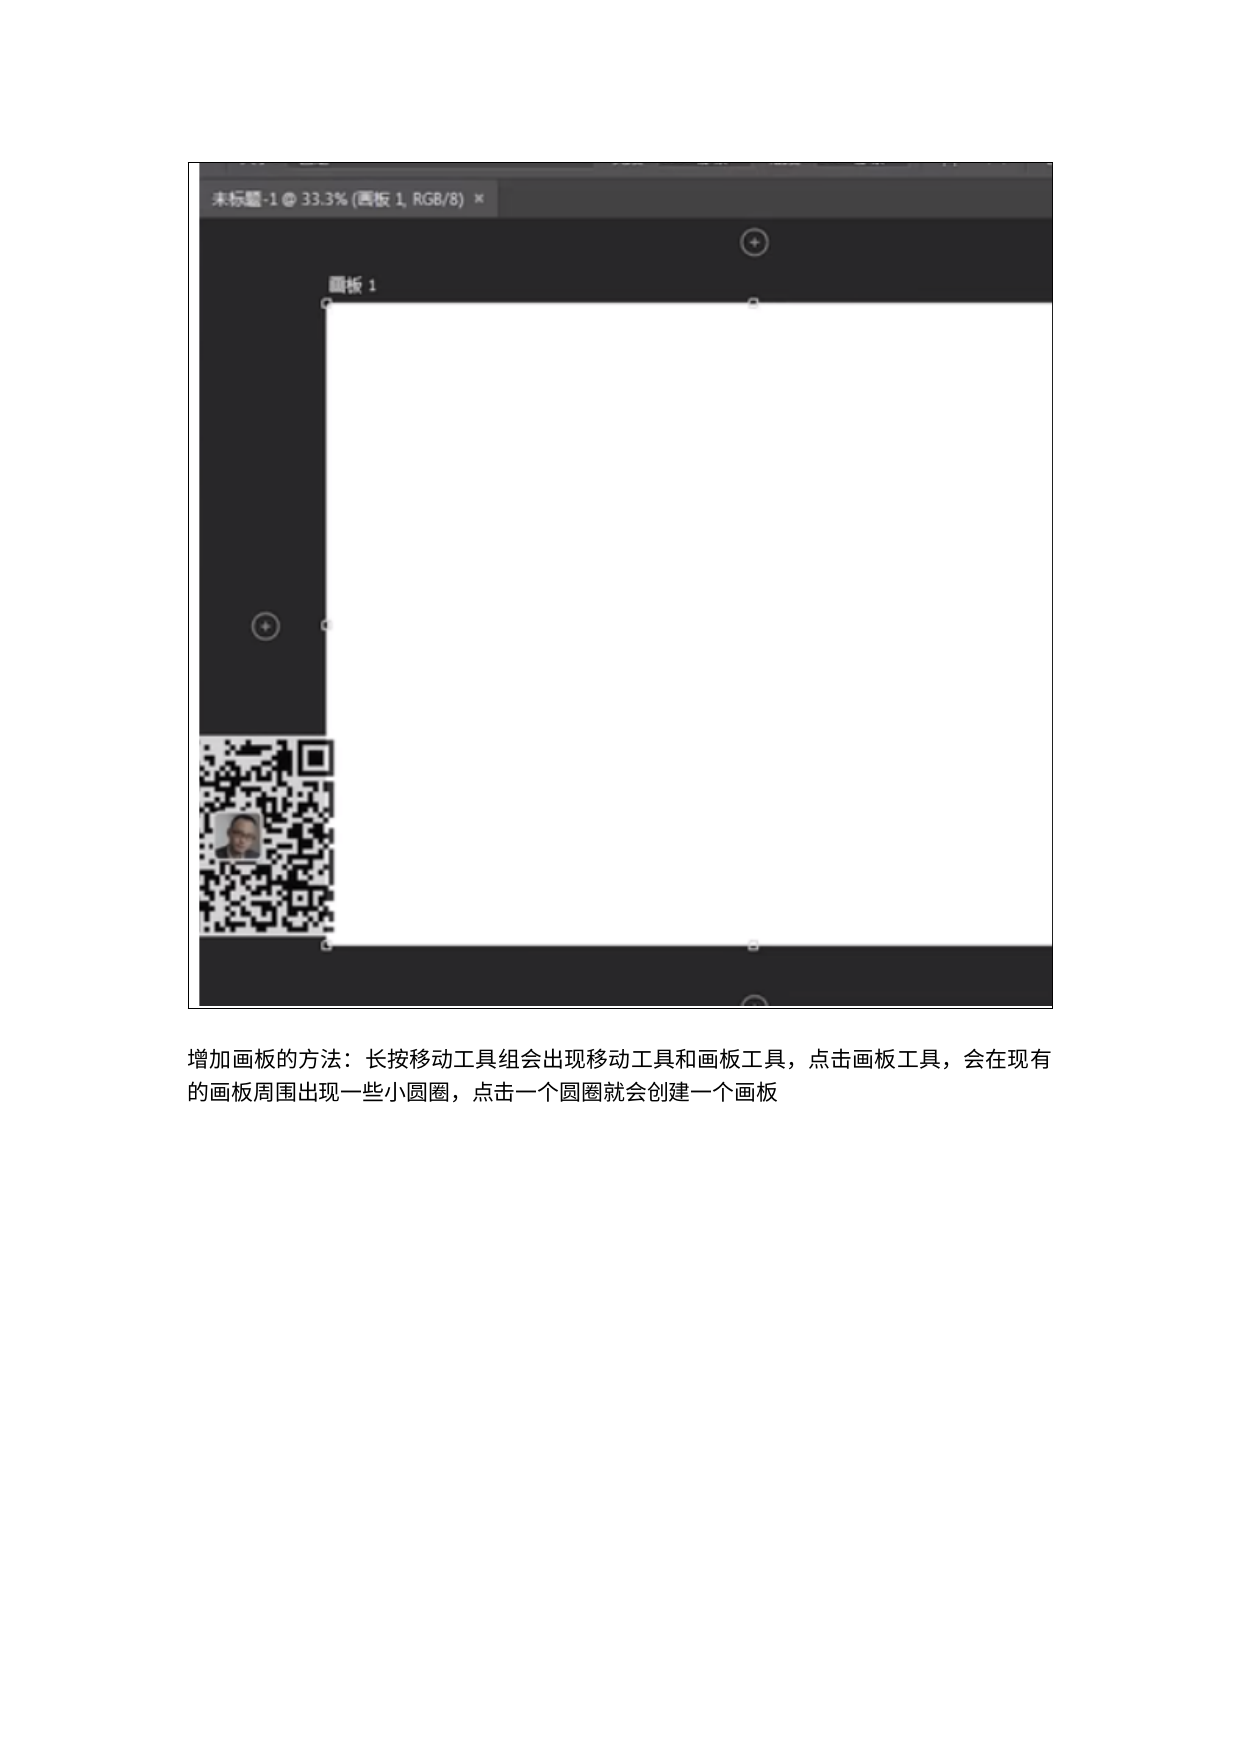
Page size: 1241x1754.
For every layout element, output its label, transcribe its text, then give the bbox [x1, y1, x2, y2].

picture [199, 163, 1053, 1006]
table_header [189, 163, 1052, 1008]
text 增加画板的方法：长按移动工具组会出现移动工具和画板工具，点击画板工具，会在现有的画板周围出现一些小圆圈，点击一个圆圈就会创建一个画板 [187, 1042, 1053, 1107]
